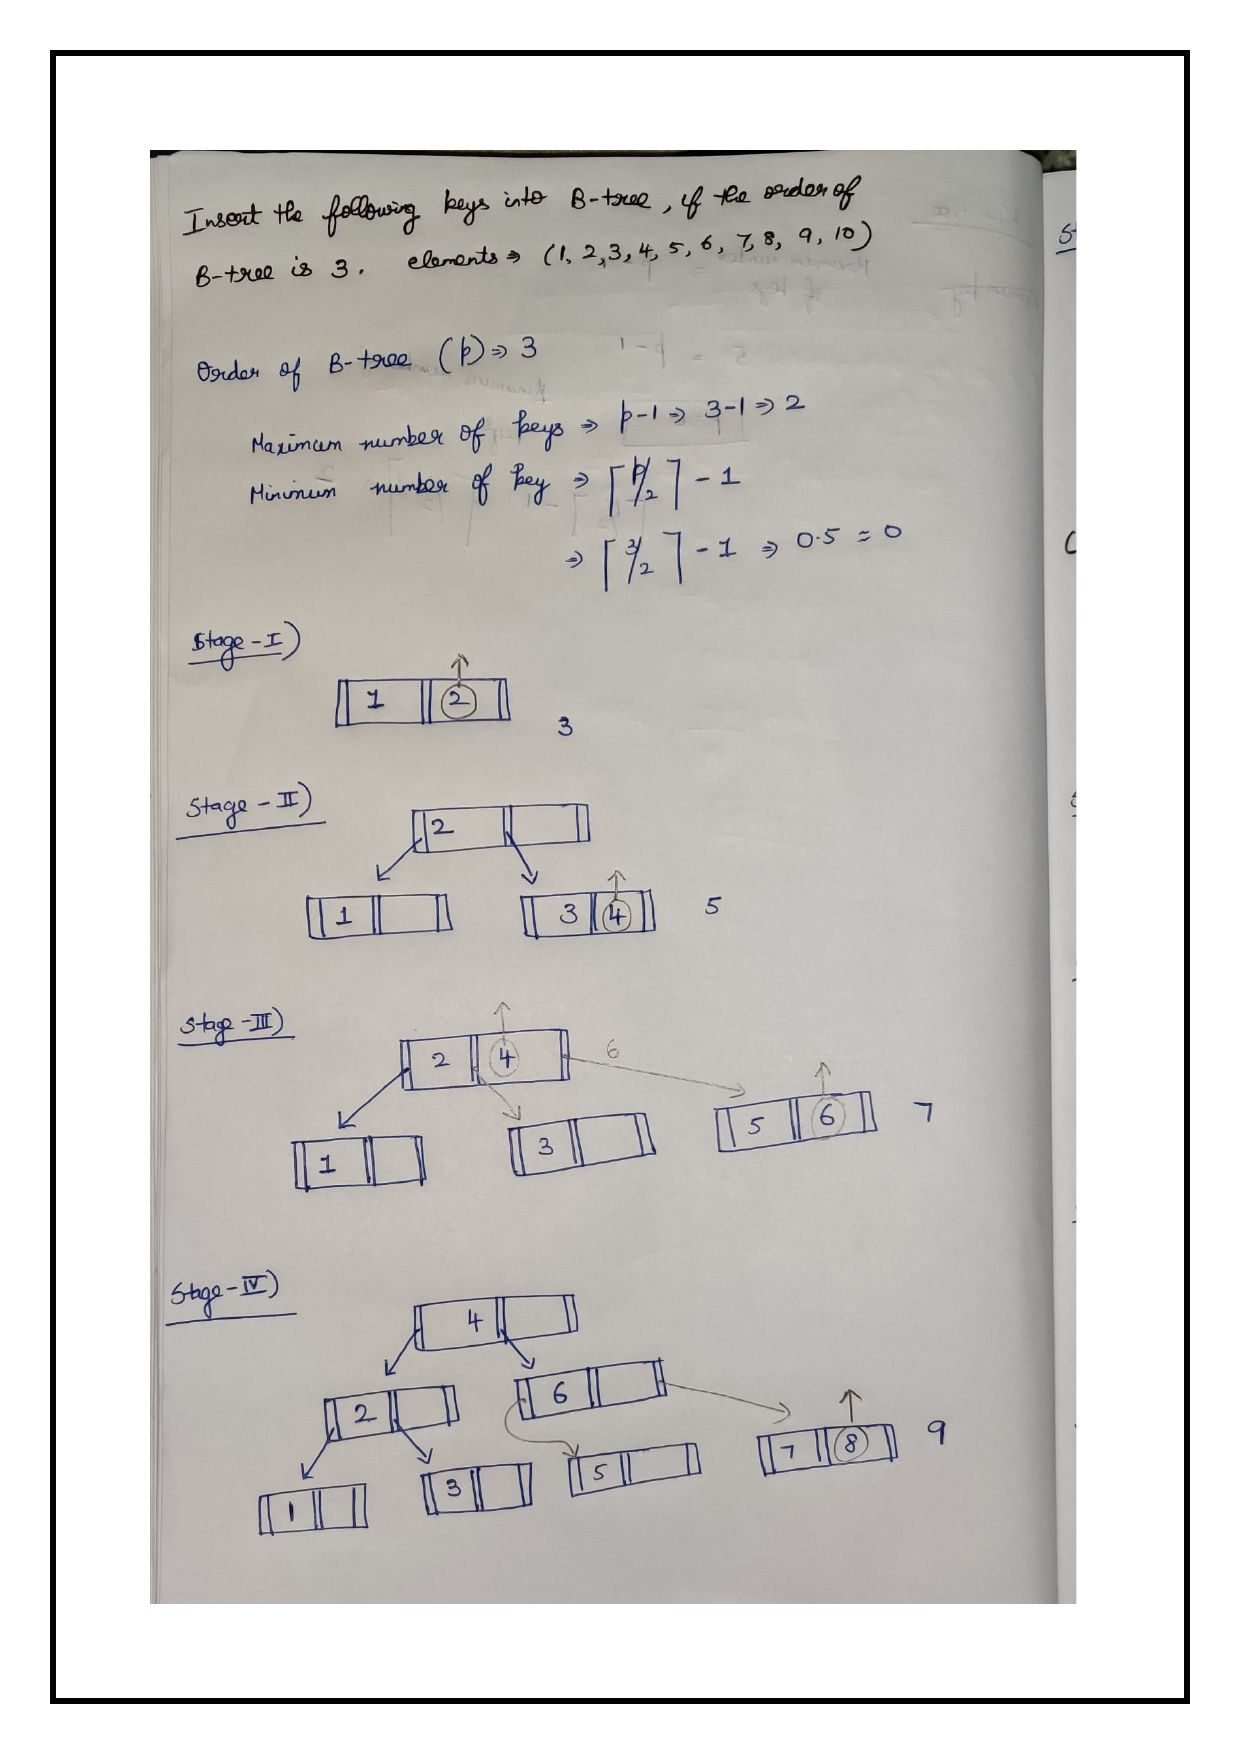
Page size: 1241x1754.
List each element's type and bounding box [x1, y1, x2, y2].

picture [150, 150, 1077, 1604]
